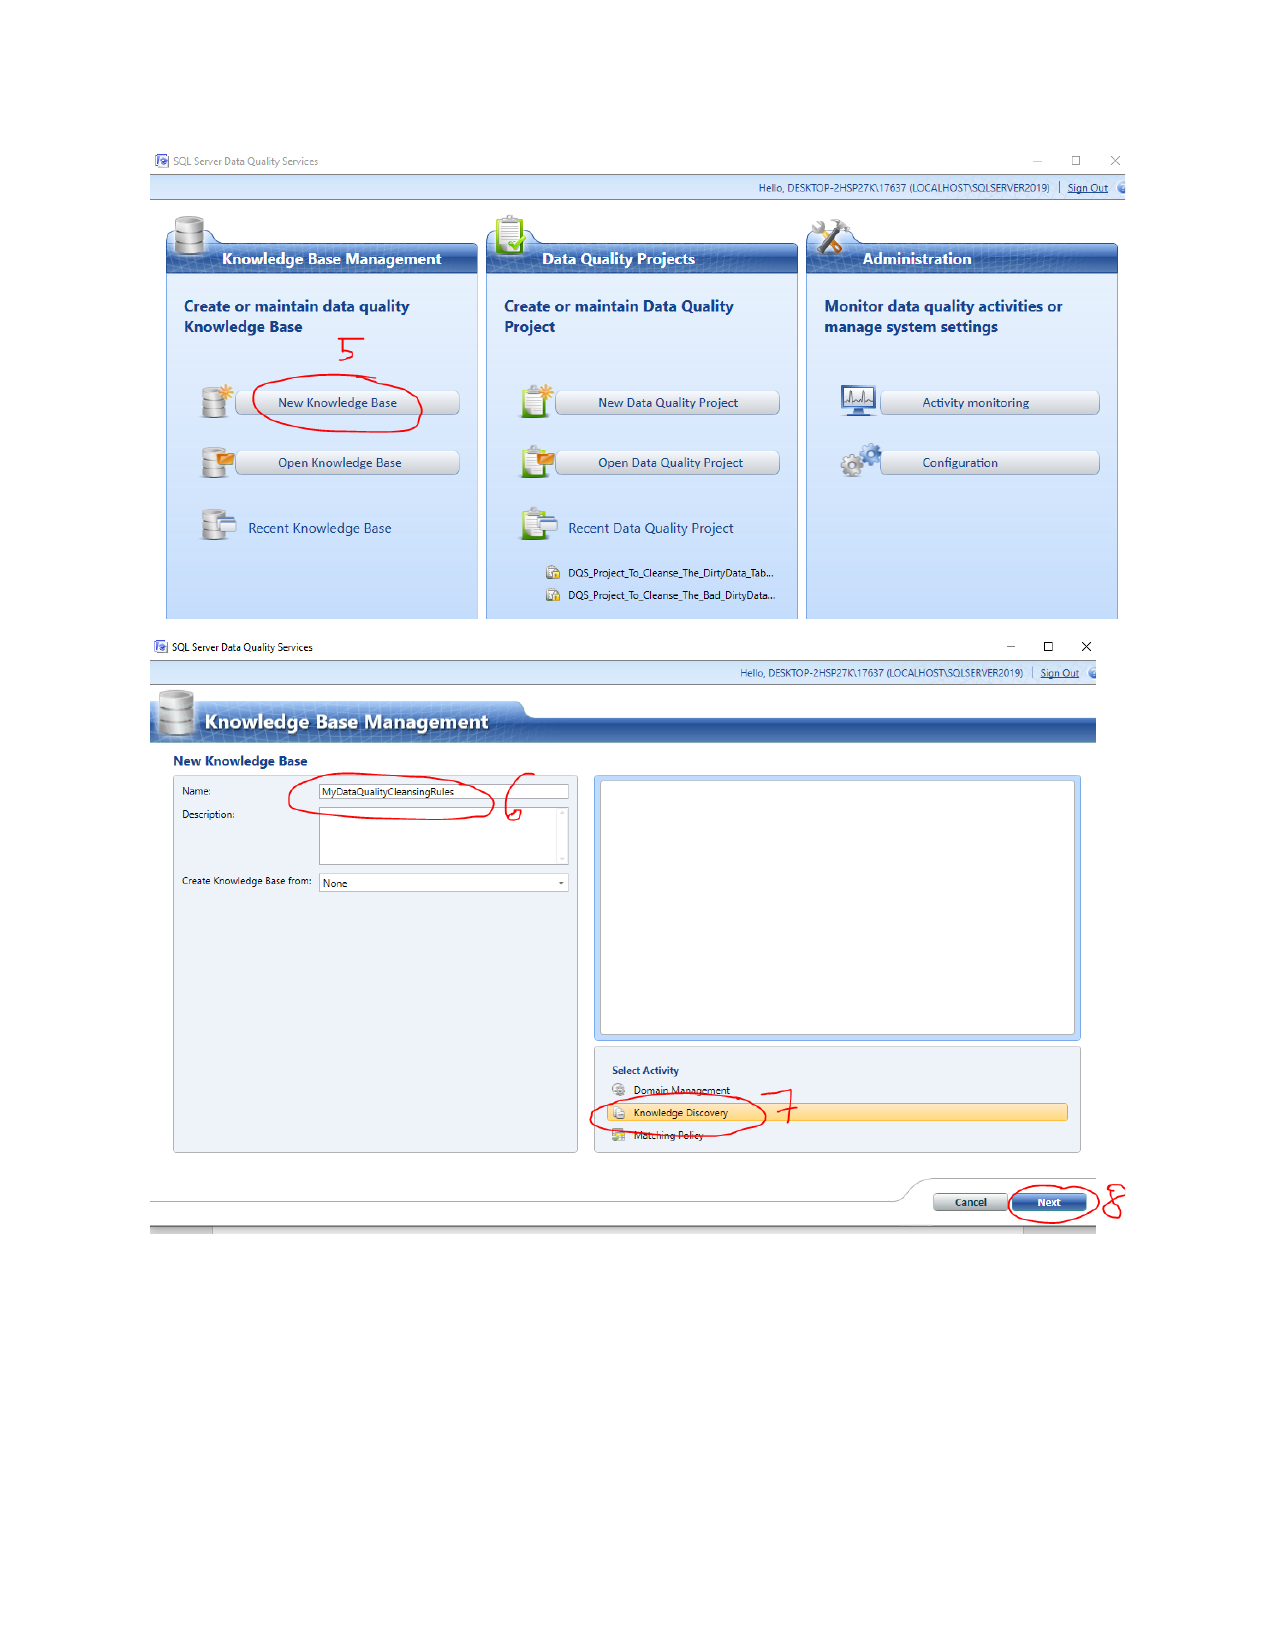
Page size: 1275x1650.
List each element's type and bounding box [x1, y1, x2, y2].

picture [150, 637, 1125, 1234]
picture [150, 150, 1125, 619]
